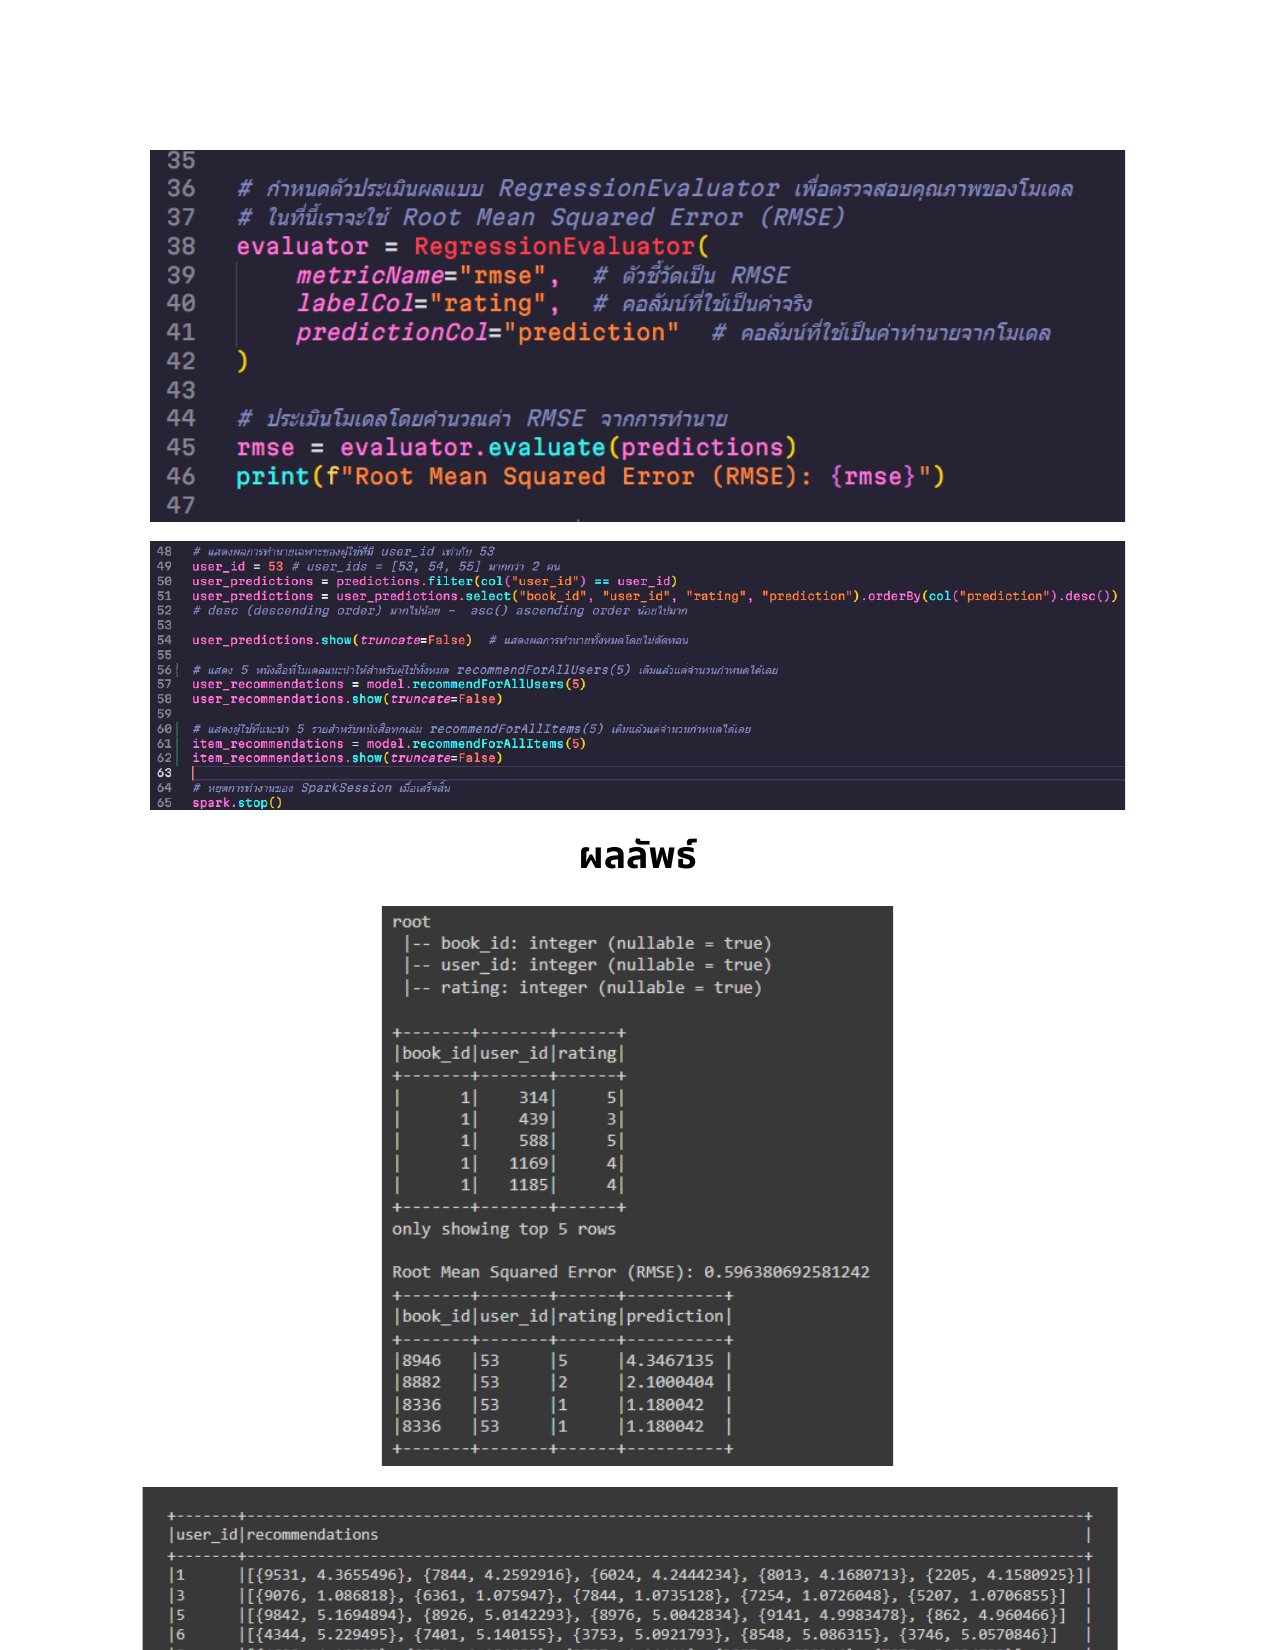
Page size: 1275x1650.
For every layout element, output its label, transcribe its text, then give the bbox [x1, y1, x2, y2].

picture [142, 1487, 1118, 1650]
text ผลลัพธ์ [150, 829, 1125, 885]
picture [150, 541, 1125, 810]
picture [150, 150, 1125, 522]
picture [381, 906, 894, 1466]
